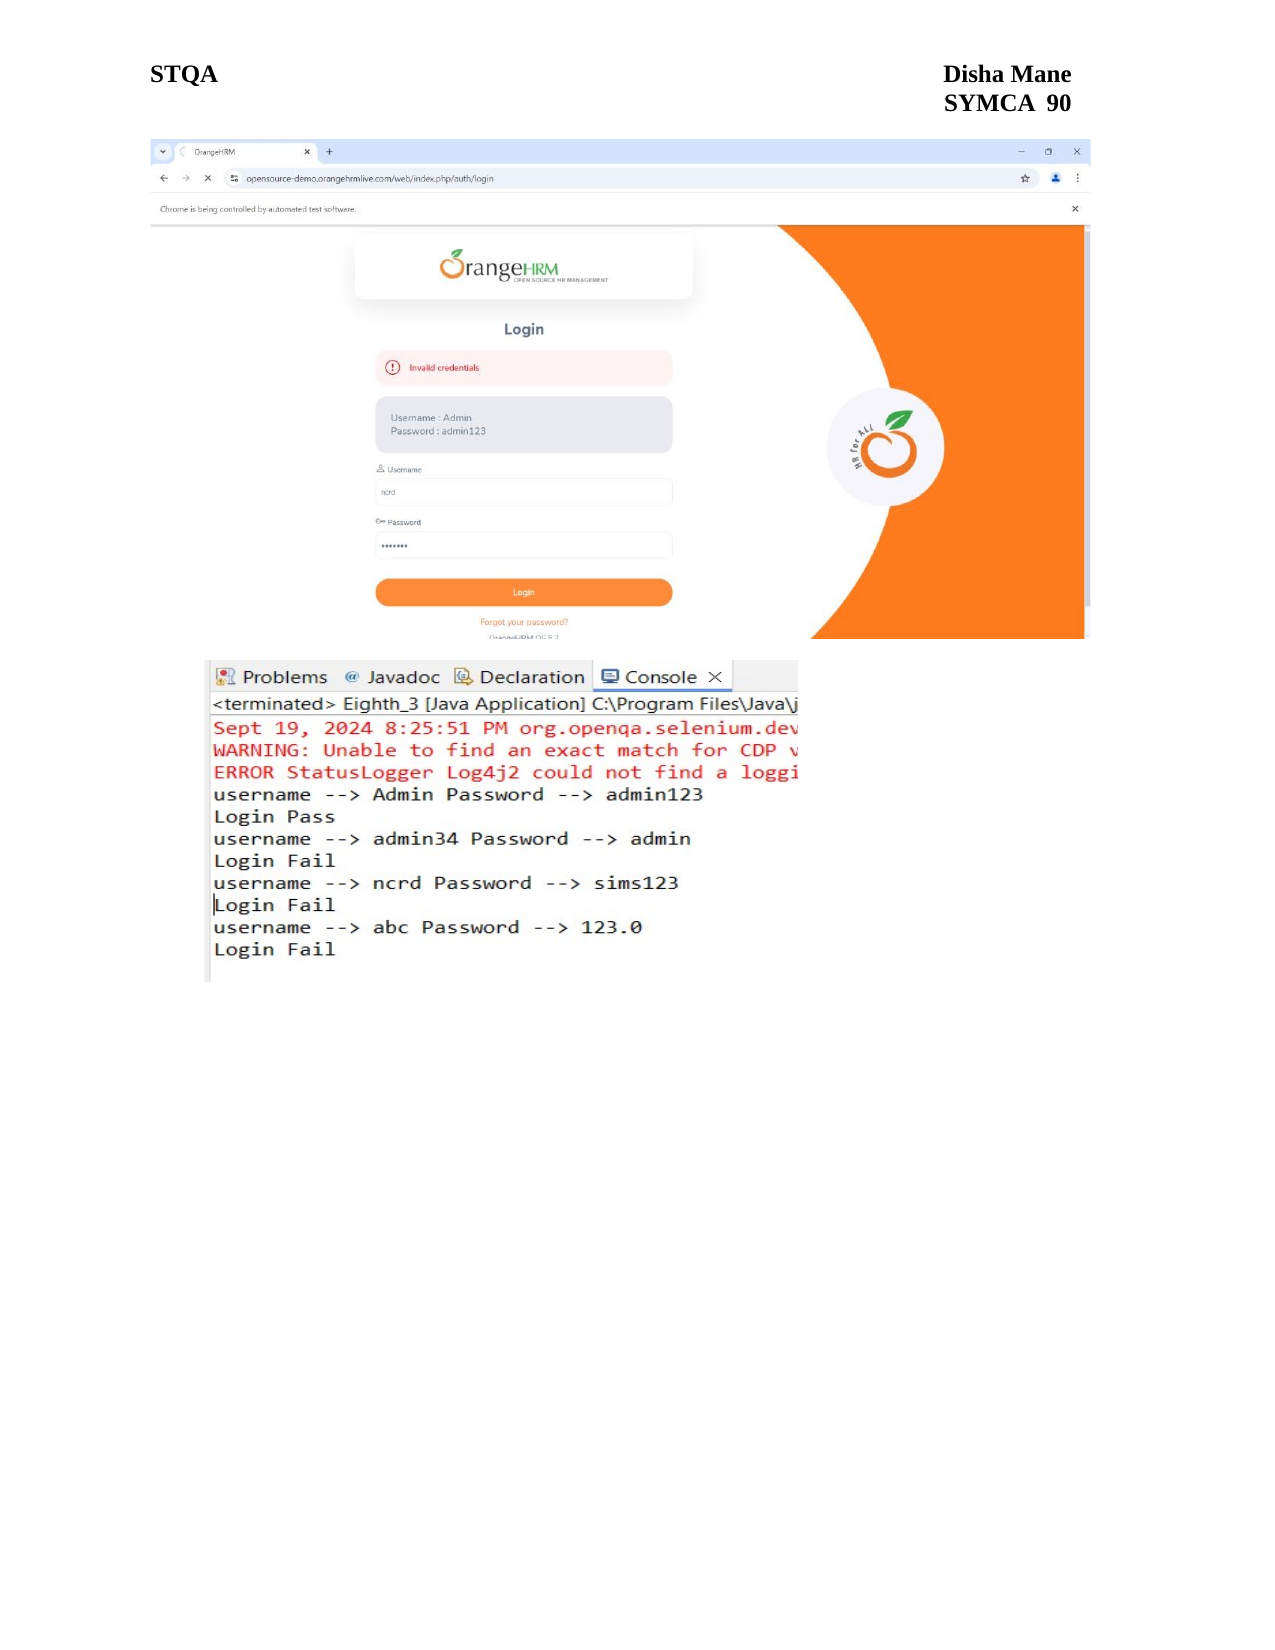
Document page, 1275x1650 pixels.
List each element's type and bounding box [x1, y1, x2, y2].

picture [150, 139, 1091, 639]
picture [204, 660, 798, 982]
